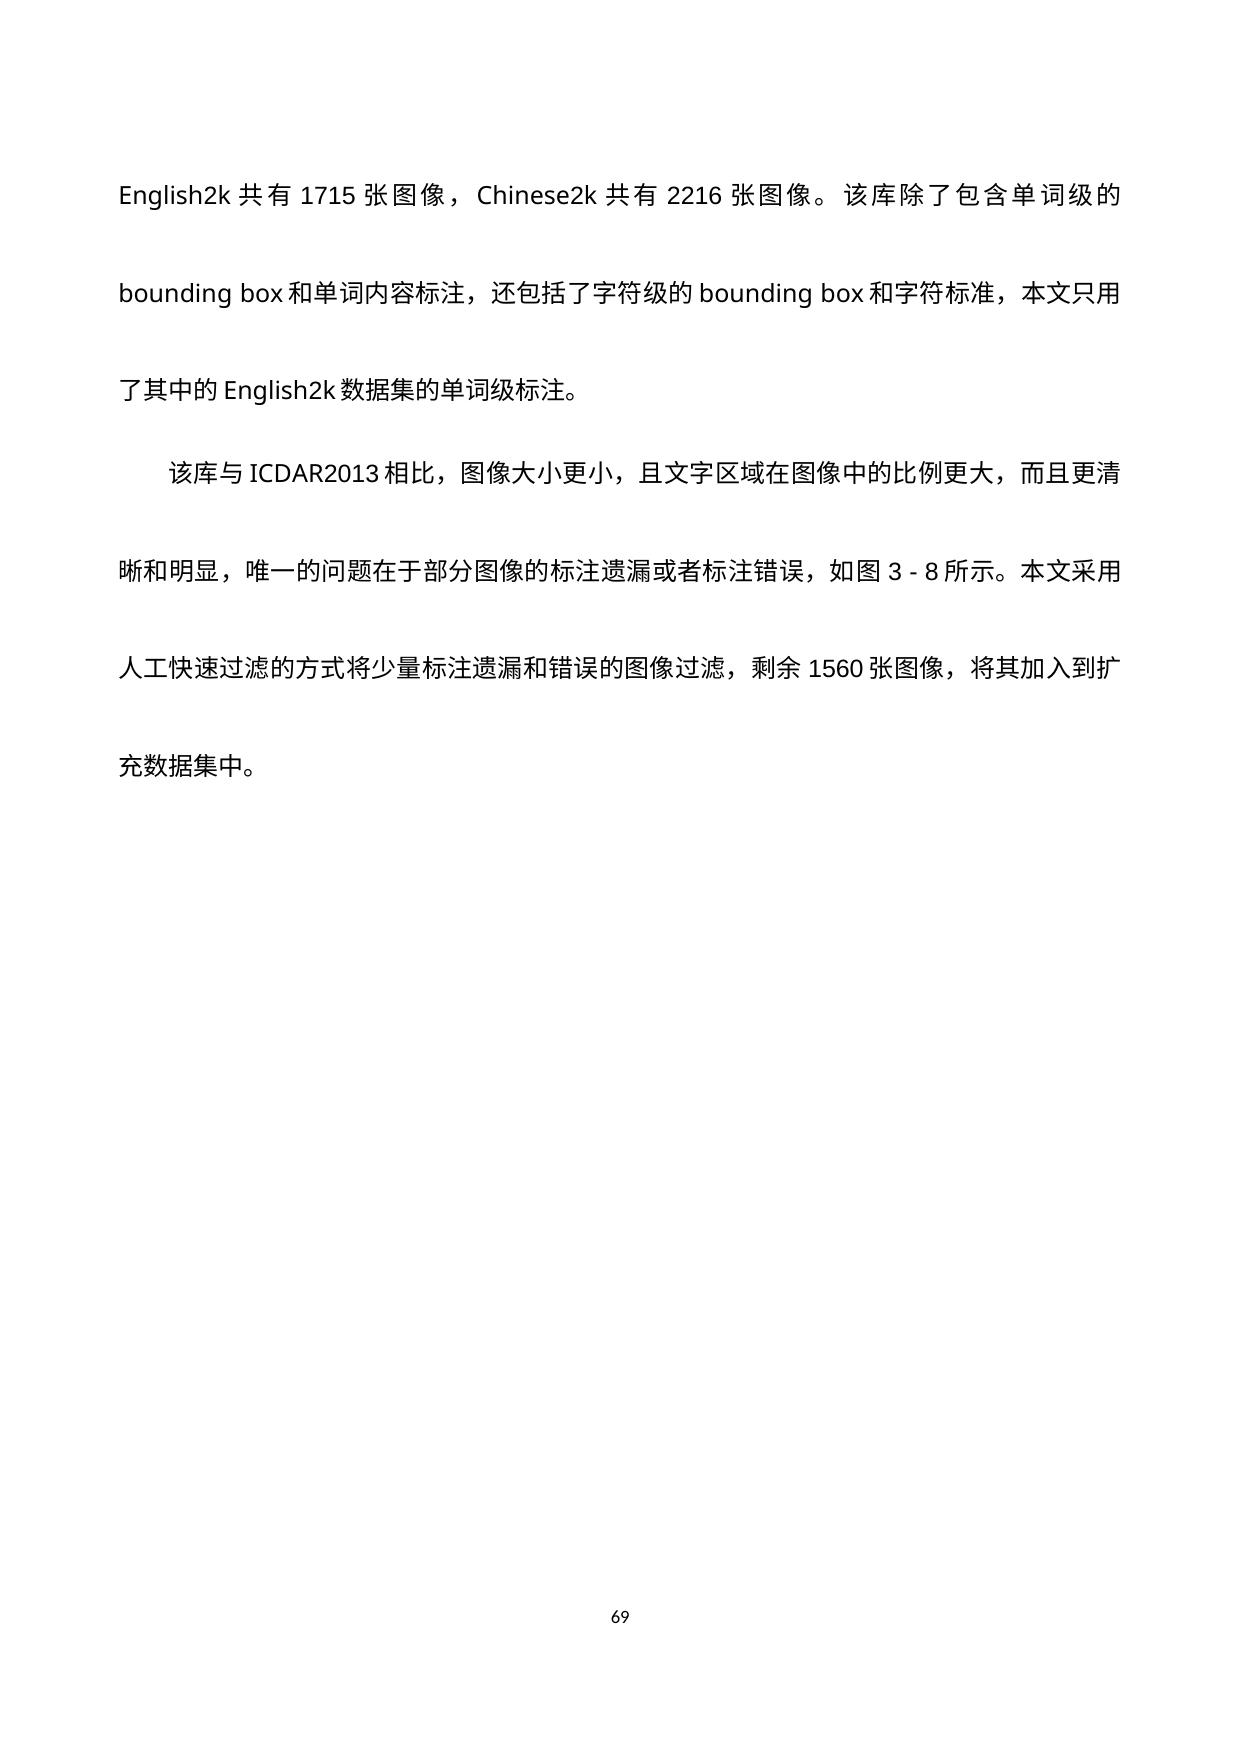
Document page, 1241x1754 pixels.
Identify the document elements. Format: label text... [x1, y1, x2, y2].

text 该库与ICDAR2013相比，图像大小更小，且文字区域在图像中的比例更大，而且更清晰和明显，唯一的问题在于部分图像的标注遗漏或者标注错误，如图 3 - 8所示。本文采用人工快速过滤的方式将少量标注遗漏和错误的图像过滤，剩余1560张图像，将其加入到扩充数据集中。 [118, 439, 1122, 797]
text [118, 161, 1122, 421]
